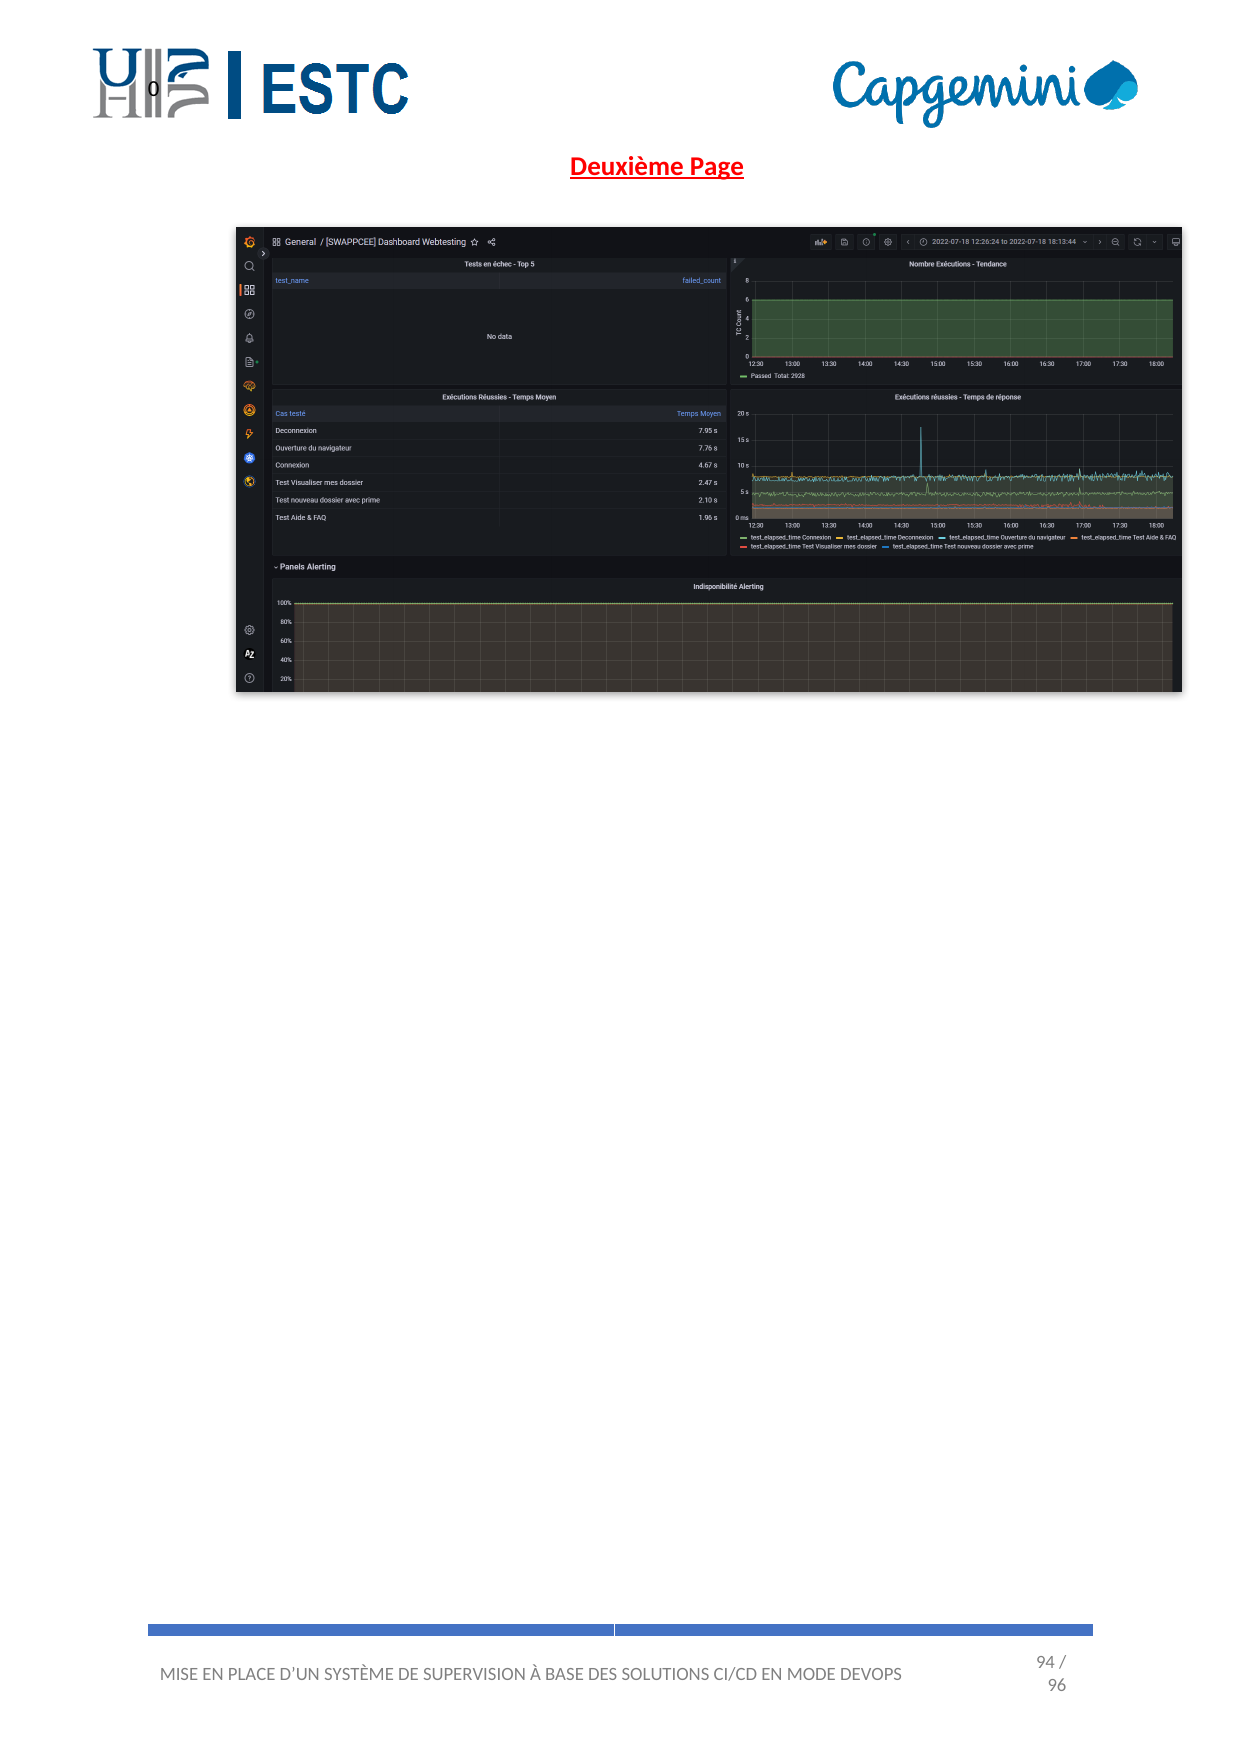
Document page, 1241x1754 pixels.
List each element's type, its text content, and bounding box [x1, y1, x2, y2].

picture [833, 60, 1139, 128]
picture [87, 40, 418, 136]
text Deuxième Page [148, 149, 1093, 182]
picture [236, 227, 1182, 692]
